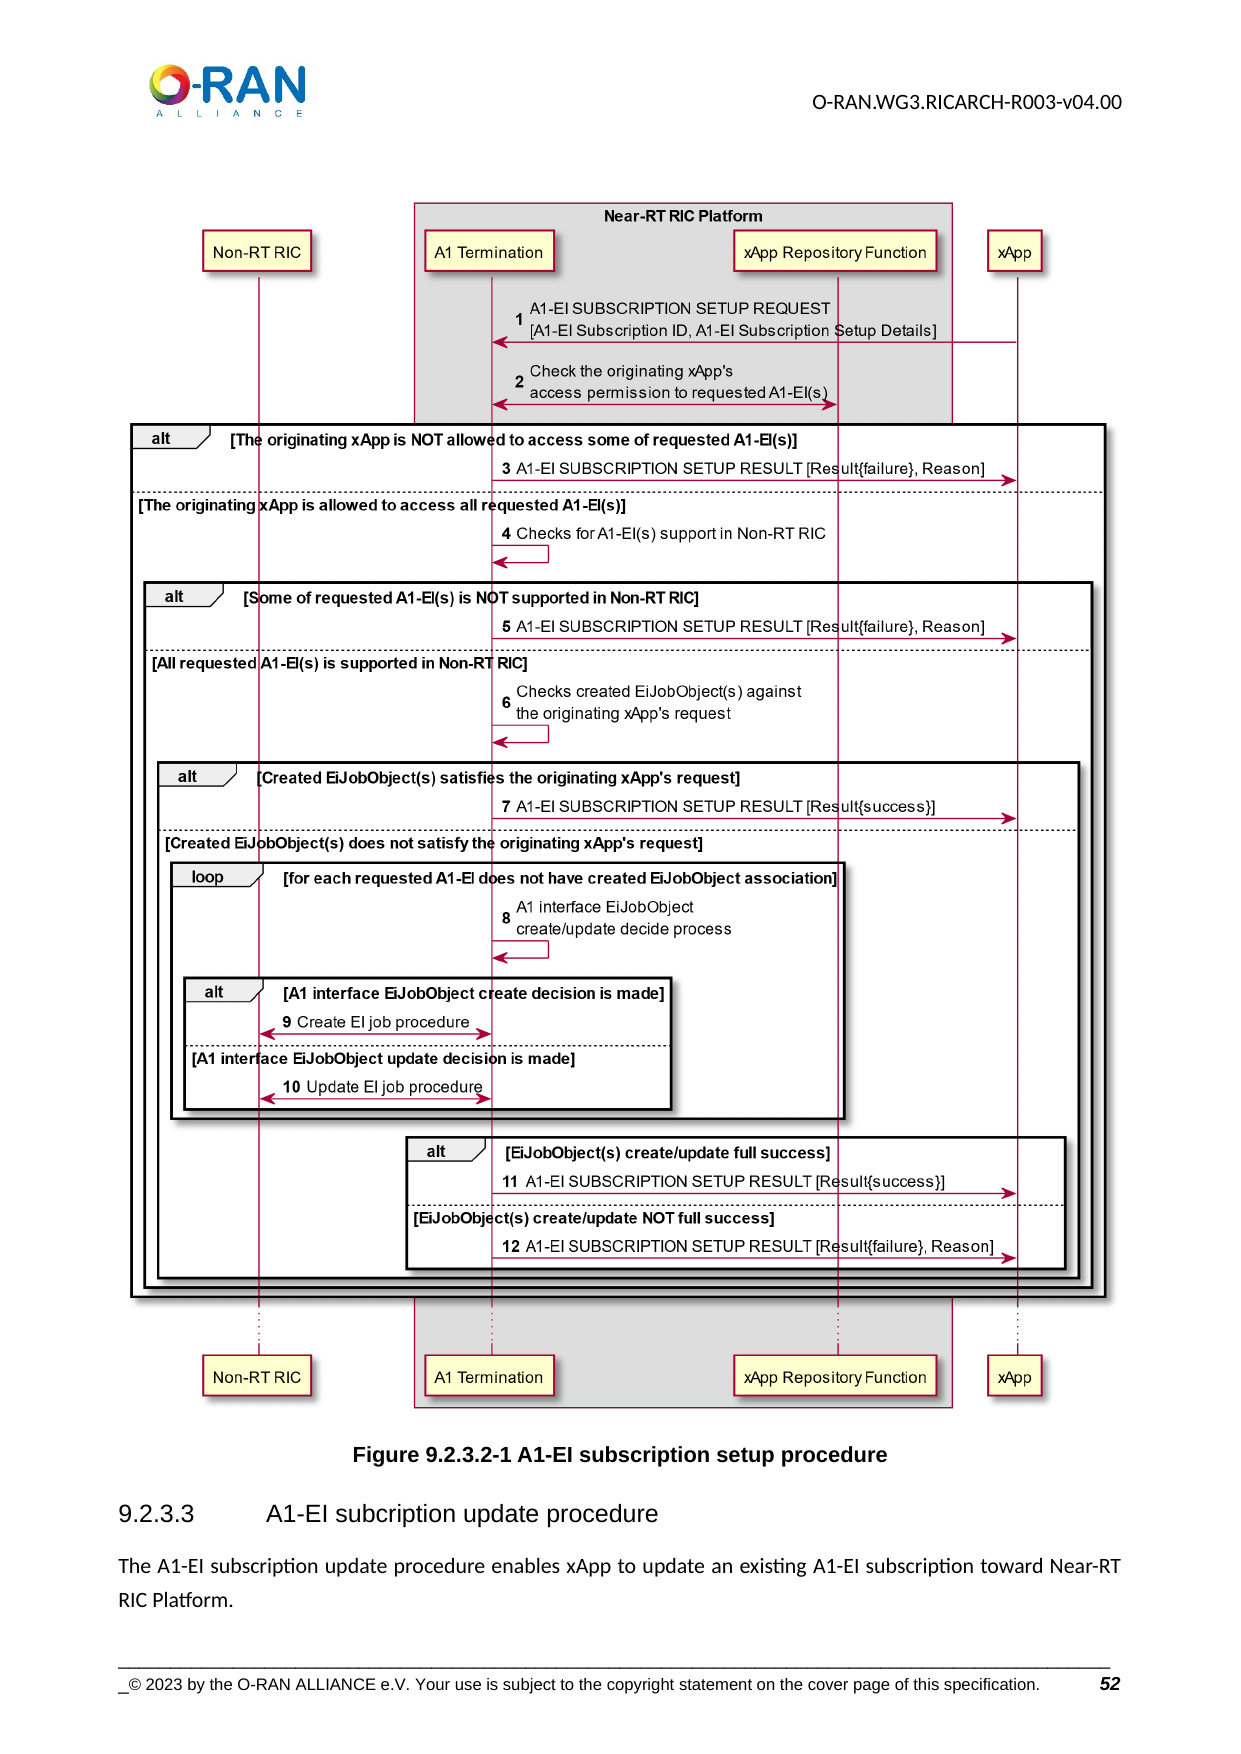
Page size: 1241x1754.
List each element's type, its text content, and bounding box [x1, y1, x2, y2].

text Figure 9.2.3.2-1 A1-EI subscription setup procedure [118, 1439, 1122, 1469]
picture [139, 51, 315, 123]
subtitle 9.2.3.3 A1-EI subcription update procedure [118, 1498, 1122, 1528]
text The A1-EI subscription update procedure enables xApp to update an existing A1-EI subscription toward Near-RT RIC Platform. [118, 1551, 1122, 1615]
picture [118, 195, 1123, 1414]
